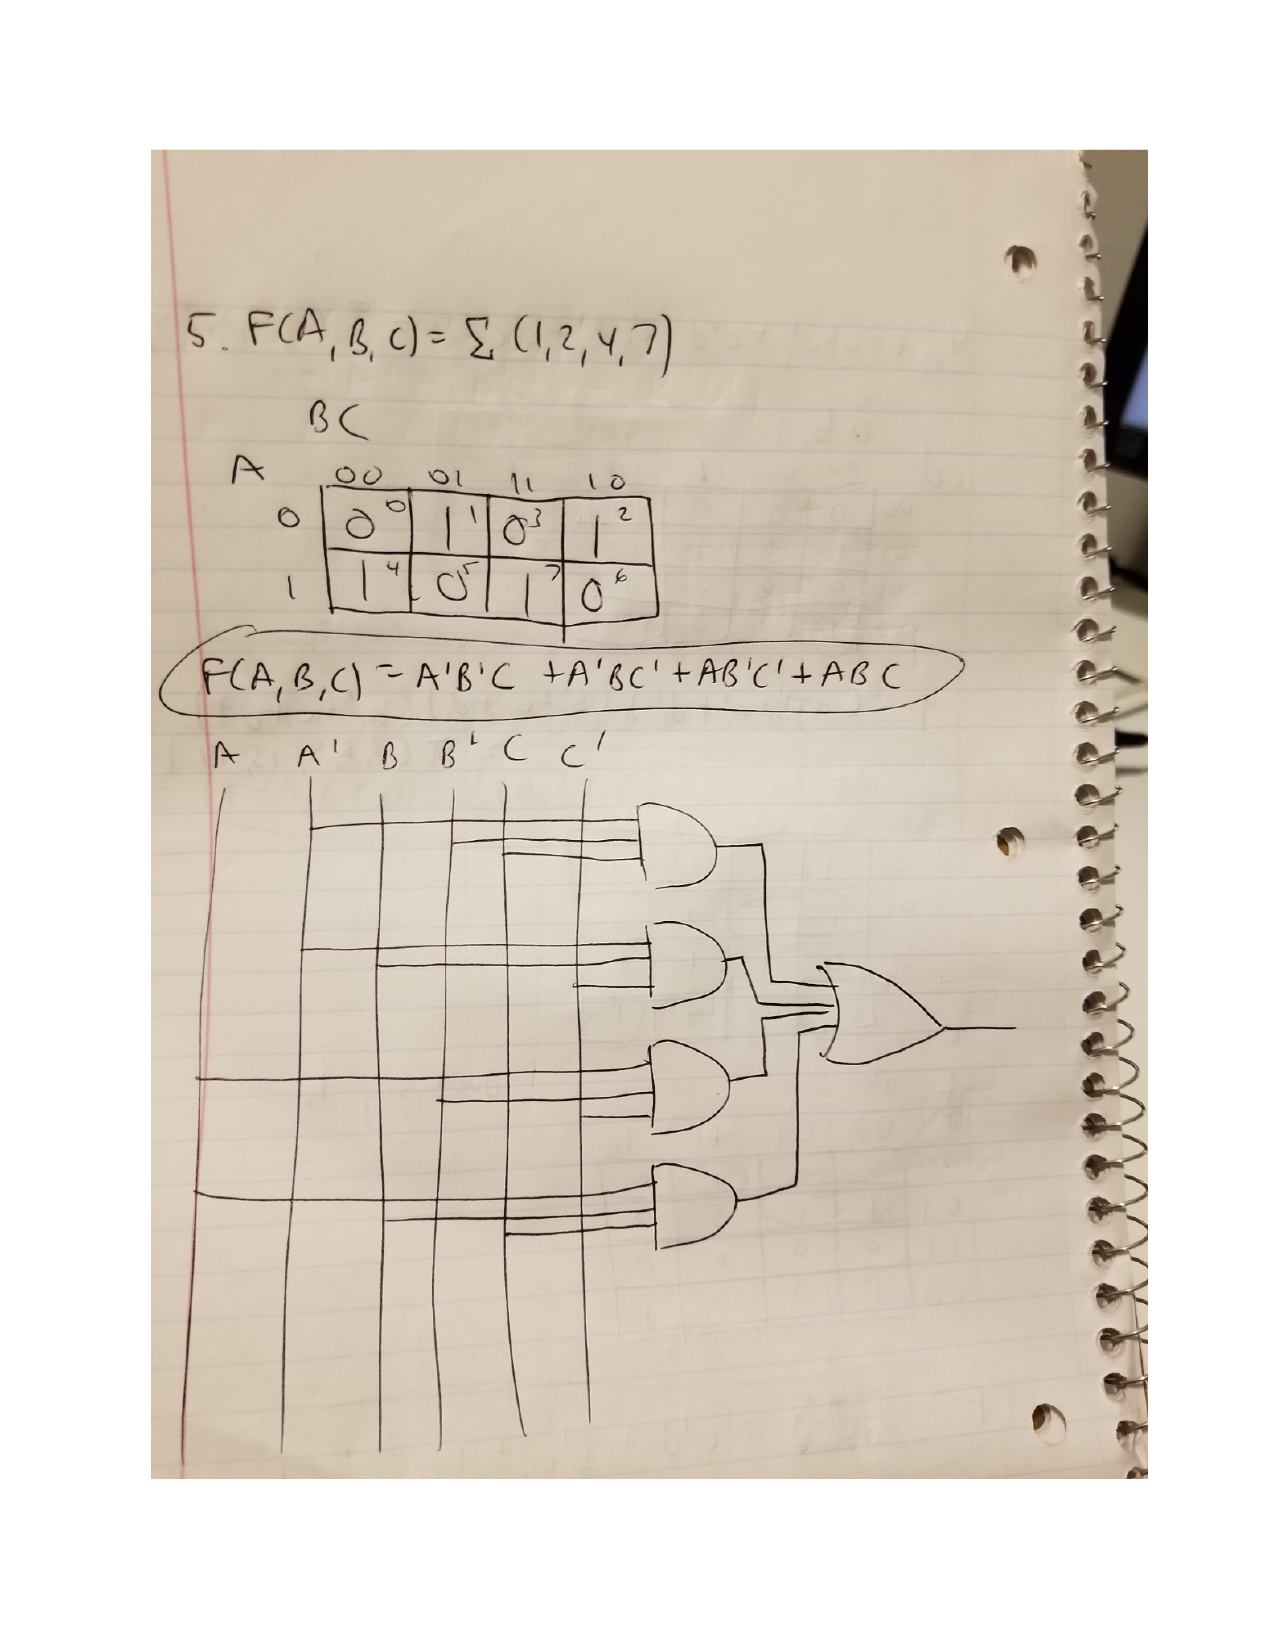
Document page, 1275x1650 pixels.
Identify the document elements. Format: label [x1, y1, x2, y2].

picture [152, 151, 1148, 1477]
